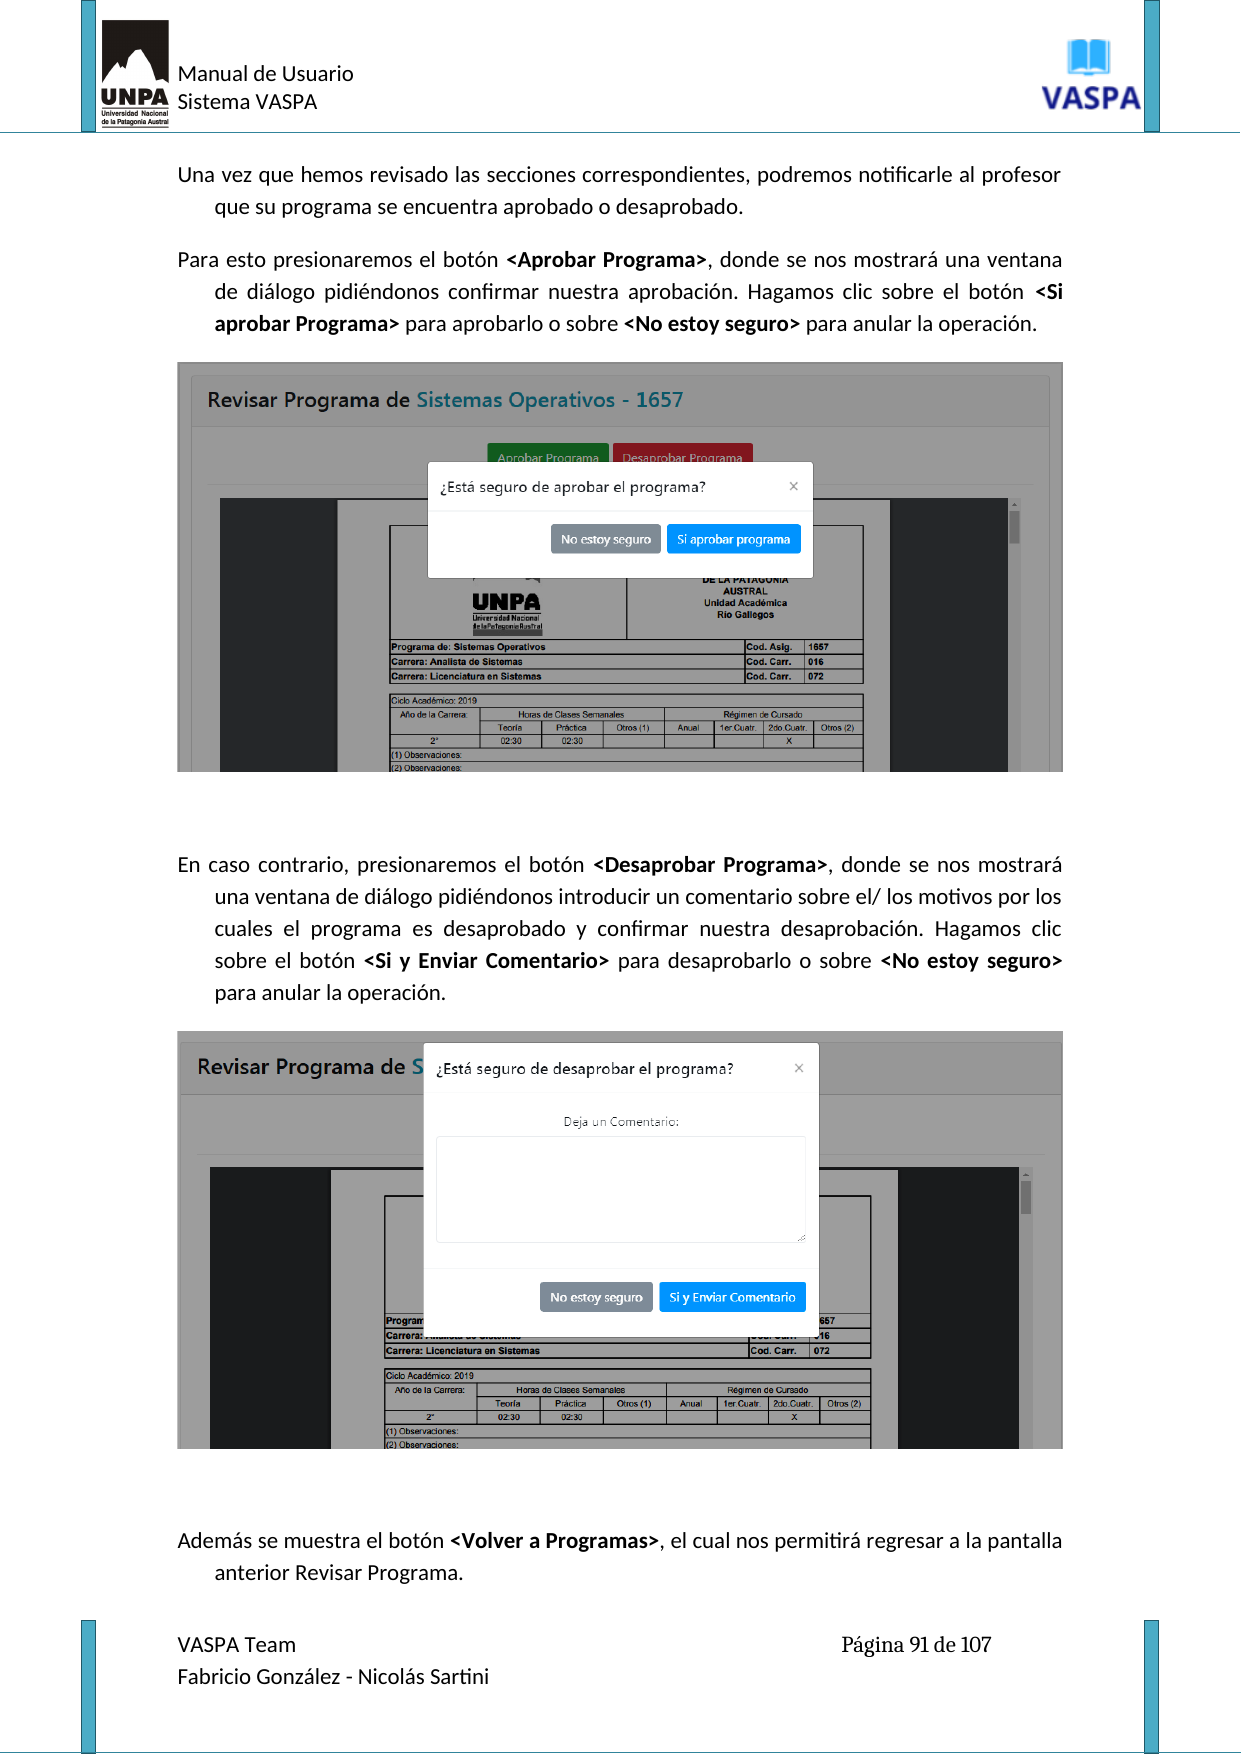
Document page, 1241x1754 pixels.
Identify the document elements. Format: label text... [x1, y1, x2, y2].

text Para esto presionaremos el botón <Aprobar Programa>, donde se nos mostrará una ventana de diálogo pidiéndonos confirmar nuestra aprobación. Hagamos clic sobre el botón <Si aprobar Programa> para aprobarlo o sobre <No estoy seguro> para anular la operación. [177, 245, 1063, 337]
picture [177, 362, 1063, 772]
picture [1036, 19, 1146, 129]
text En caso contrario, presionaremos el botón <Desaprobar Programa>, donde se nos mostrará una ventana de diálogo pidiéndonos introducir un comentario sobre el/ los motivos por los cuales el programa es desaprobado y confirmar nuestra desaprobación. Hagamos clic sobre el botón <Si y Enviar Comentario> para desaprobarlo o sobre <No estoy seguro> para anular la operación. [177, 850, 1063, 1007]
picture [100, 18, 170, 129]
text Una vez que hemos revisado las secciones correspondientes, podremos notificarle al profesor que su programa se encuentra aprobado o desaprobado. [177, 160, 1063, 220]
picture [177, 1031, 1063, 1449]
text Además se muestra el botón <Volver a Programas>, el cual nos permitirá regresar a la pantalla anterior Revisar Programa. [177, 1526, 1063, 1587]
